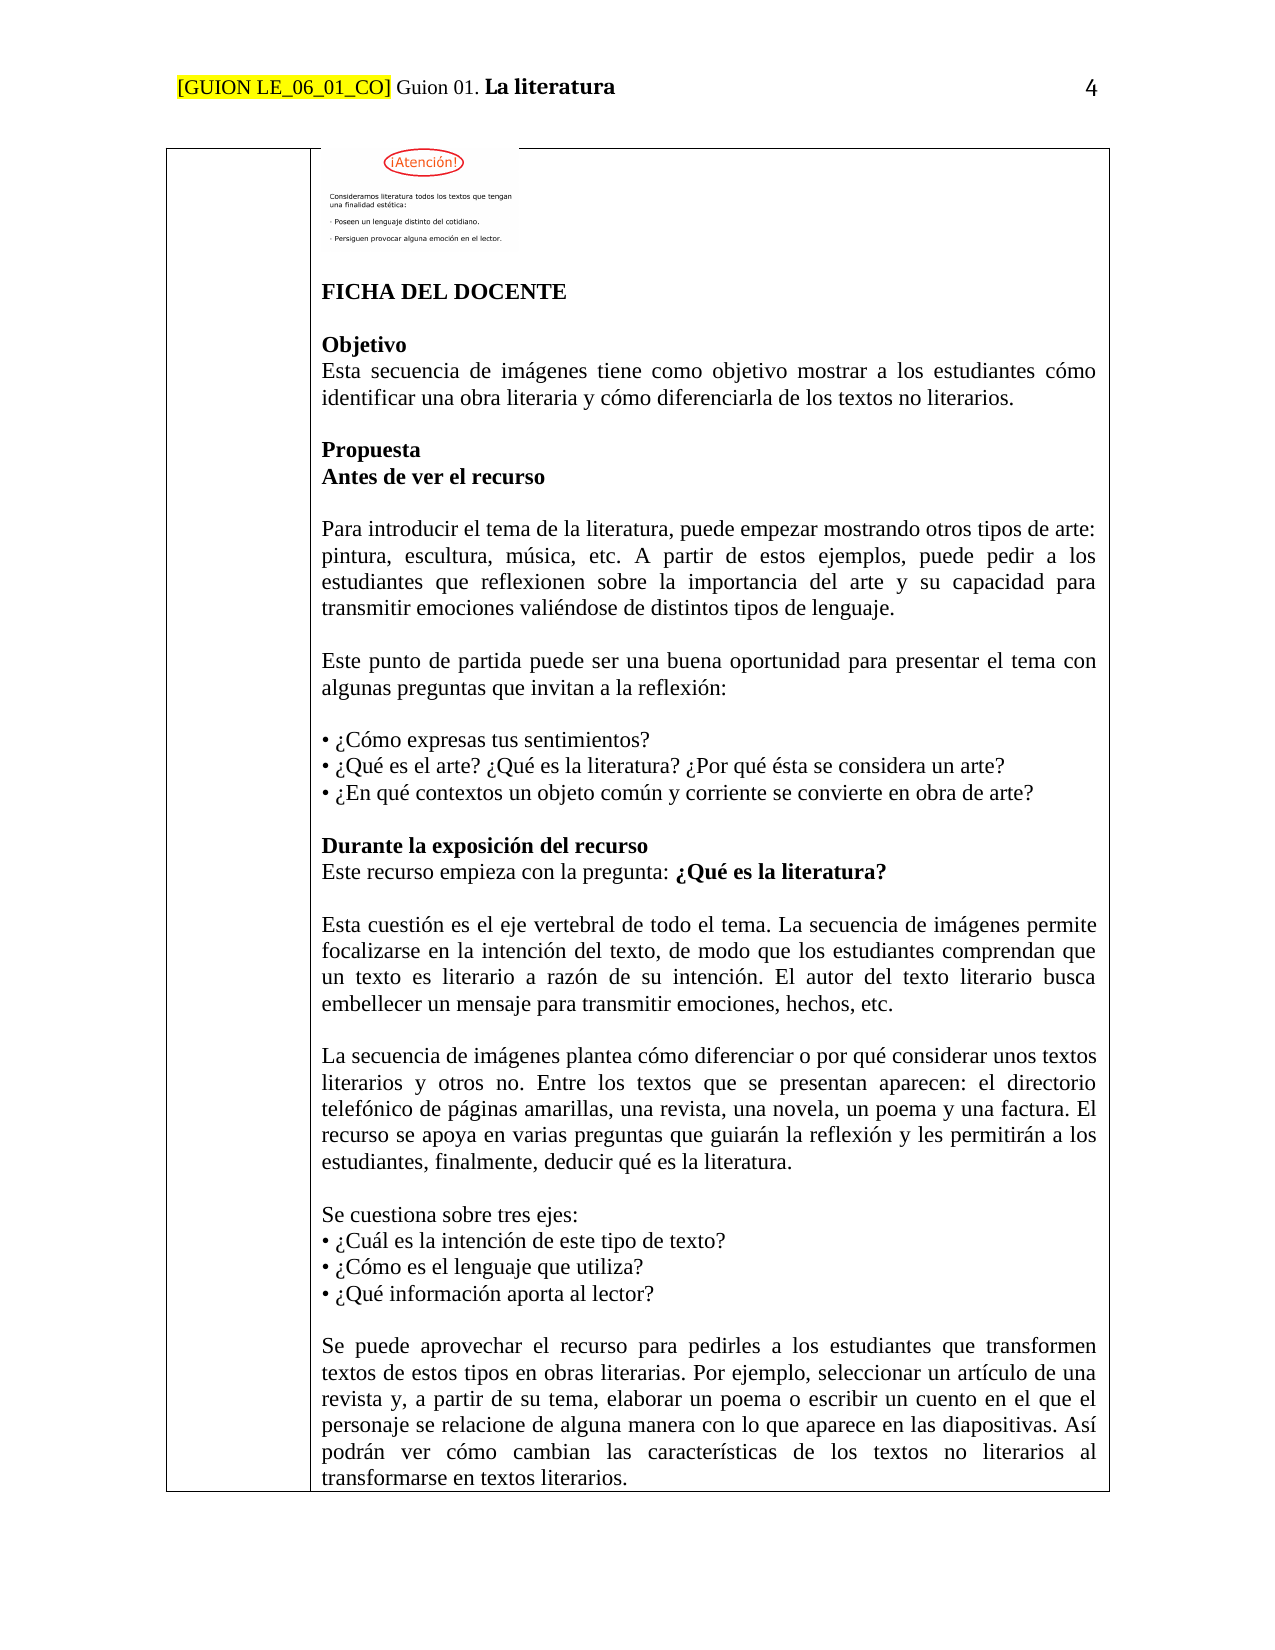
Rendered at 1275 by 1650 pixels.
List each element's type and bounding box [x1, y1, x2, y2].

table_cell [167, 149, 310, 1491]
picture [321, 148, 519, 252]
table_cell [311, 149, 1109, 1491]
